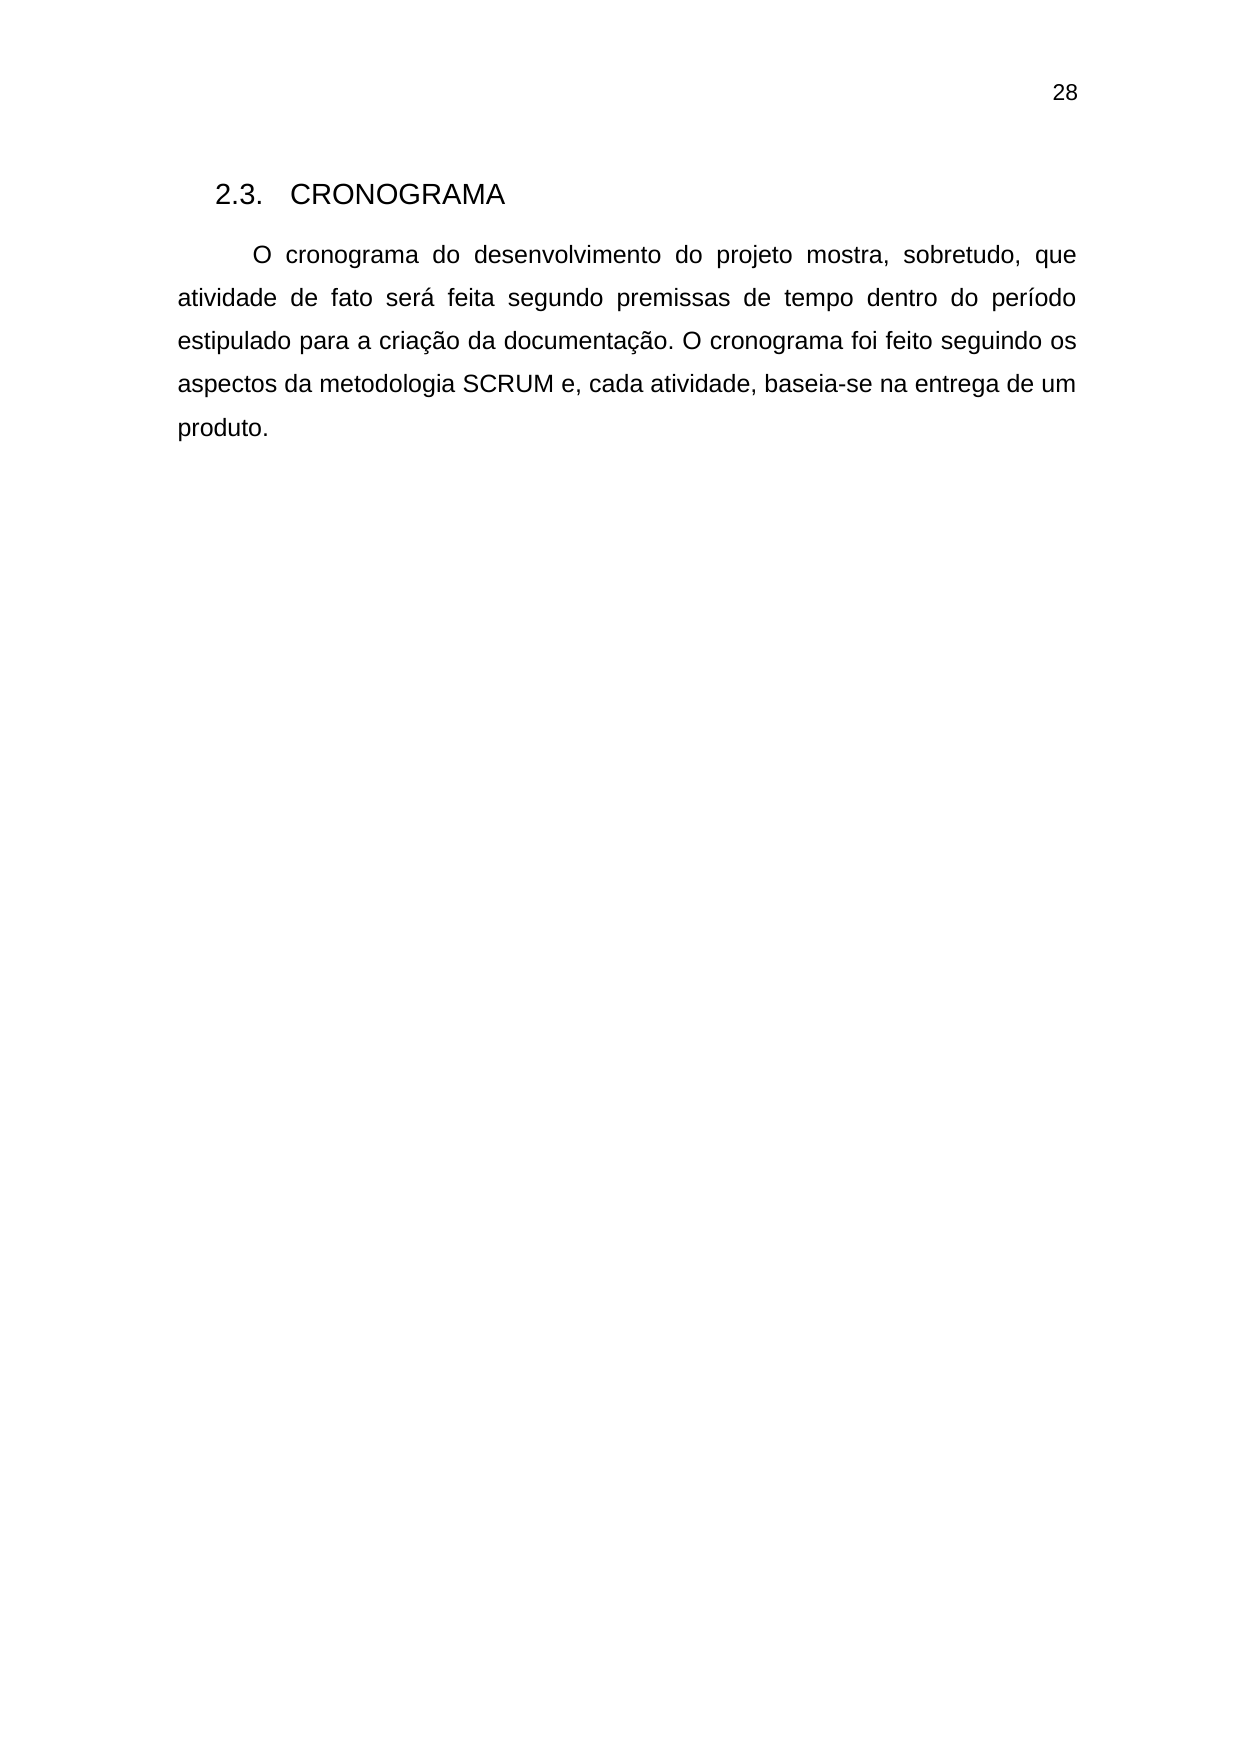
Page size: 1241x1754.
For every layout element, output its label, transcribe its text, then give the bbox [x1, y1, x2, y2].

text O cronograma do desenvolvimento do projeto mostra, sobretudo, que atividade de fato será feita segundo premissas de tempo dentro do período estipulado para a criação da documentação. O cronograma foi feito seguindo os aspectos da metodologia SCRUM e, cada atividade, baseia-se na entrega de um produto. [177, 240, 1078, 441]
list CRONOGRAMA [215, 177, 1078, 211]
